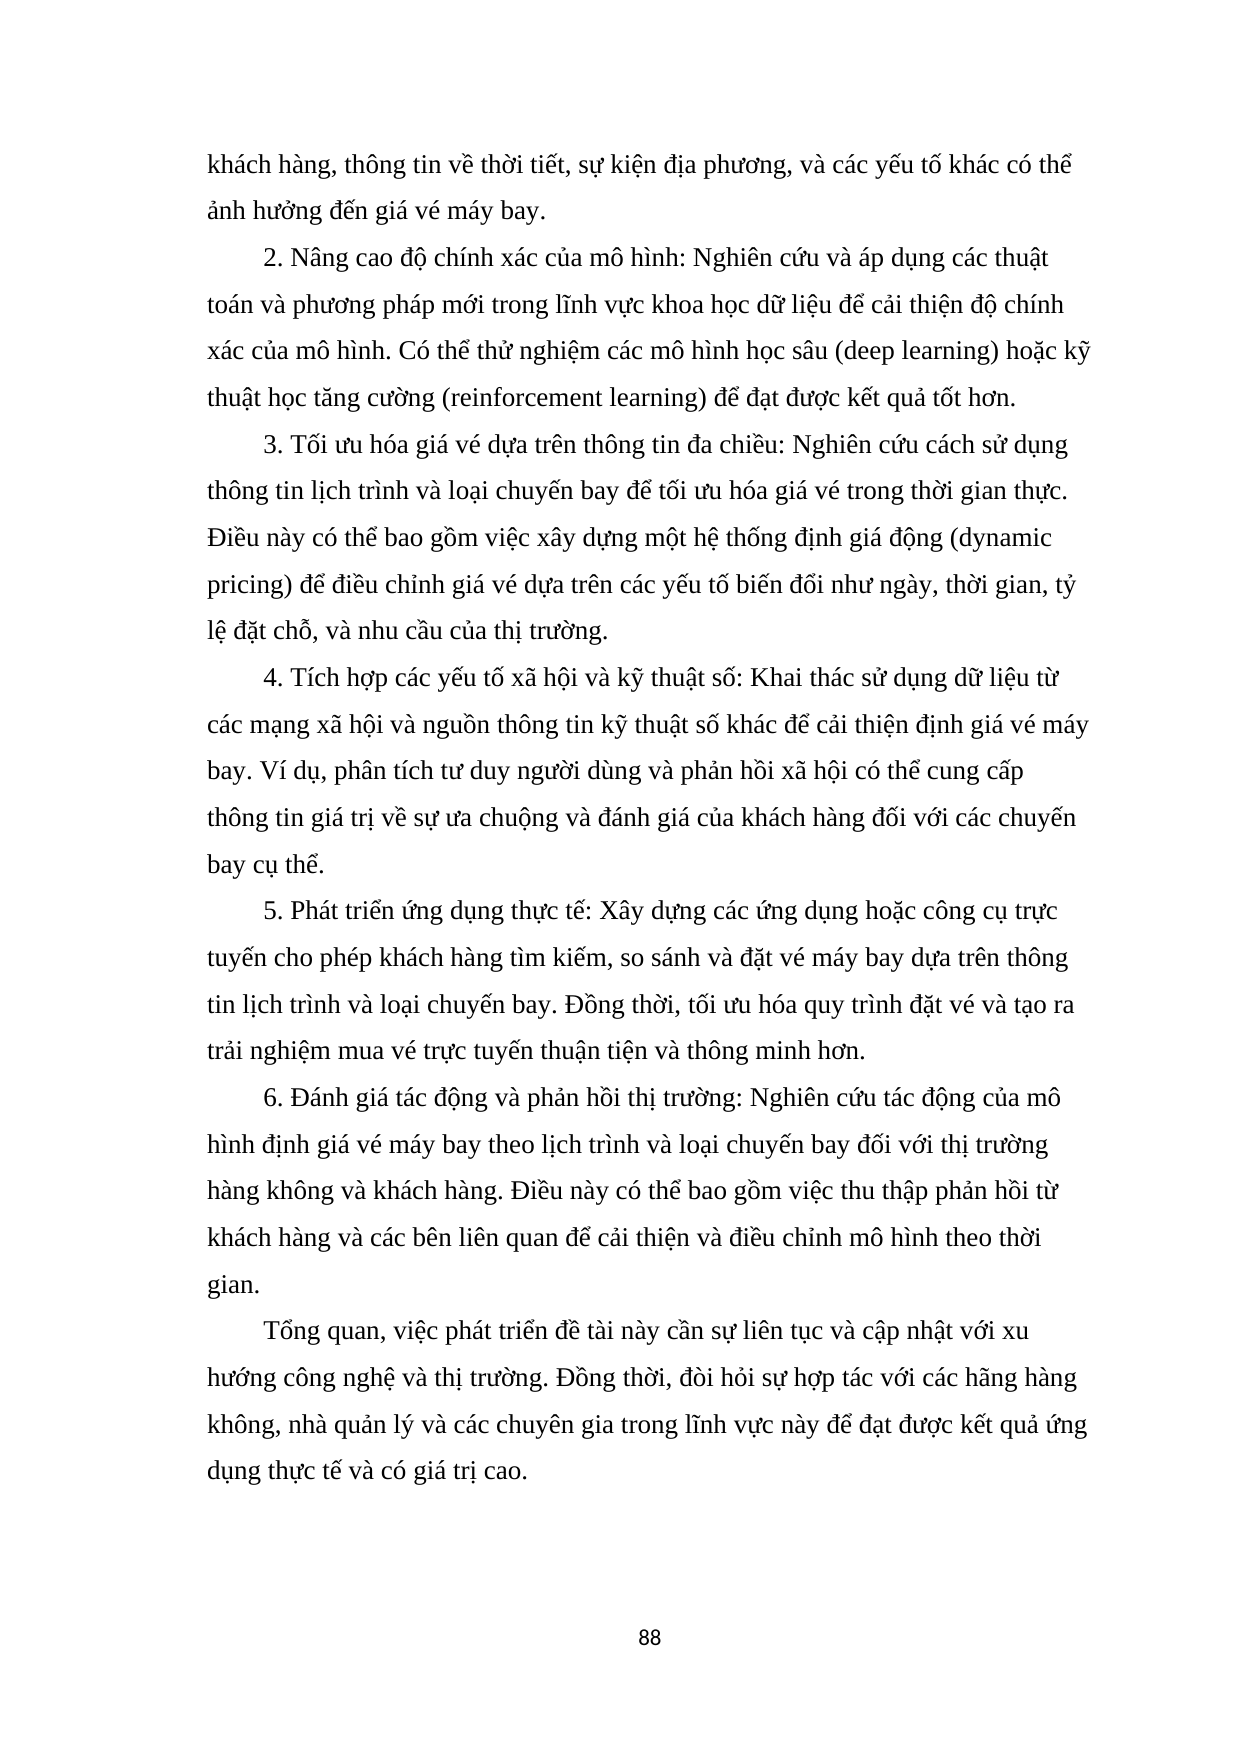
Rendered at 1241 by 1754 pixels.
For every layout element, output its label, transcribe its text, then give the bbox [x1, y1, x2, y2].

text 6. Đánh giá tác động và phản hồi thị trường: Nghiên cứu tác động của mô hình định giá vé máy bay theo lịch trình và loại chuyến bay đối với thị trường hàng không và khách hàng. Điều này có thể bao gồm việc thu thập phản hồi từ khách hàng và các bên liên quan để cải thiện và điều chỉnh mô hình theo thời gian. [207, 1081, 1092, 1299]
text 4. Tích hợp các yếu tố xã hội và kỹ thuật số: Khai thác sử dụng dữ liệu từ các mạng xã hội và nguồn thông tin kỹ thuật số khác để cải thiện định giá vé máy bay. Ví dụ, phân tích tư duy người dùng và phản hồi xã hội có thể cung cấp thông tin giá trị về sự ưa chuộng và đánh giá của khách hàng đối với các chuyến bay cụ thể. [207, 661, 1092, 879]
text 2. Nâng cao độ chính xác của mô hình: Nghiên cứu và áp dụng các thuật toán và phương pháp mới trong lĩnh vực khoa học dữ liệu để cải thiện độ chính xác của mô hình. Có thể thử nghiệm các mô hình học sâu (deep learning) hoặc kỹ thuật học tăng cường (reinforcement learning) để đạt được kết quả tốt hơn. [207, 241, 1092, 412]
text 5. Phát triển ứng dụng thực tế: Xây dựng các ứng dụng hoặc công cụ trực tuyến cho phép khách hàng tìm kiếm, so sánh và đặt vé máy bay dựa trên thông tin lịch trình và loại chuyến bay. Đồng thời, tối ưu hóa quy trình đặt vé và tạo ra trải nghiệm mua vé trực tuyến thuận tiện và thông minh hơn. [207, 894, 1092, 1066]
text 3. Tối ưu hóa giá vé dựa trên thông tin đa chiều: Nghiên cứu cách sử dụng thông tin lịch trình và loại chuyến bay để tối ưu hóa giá vé trong thời gian thực. Điều này có thể bao gồm việc xây dựng một hệ thống định giá động (dynamic pricing) để điều chỉnh giá vé dựa trên các yếu tố biến đổi như ngày, thời gian, tỷ lệ đặt chỗ, và nhu cầu của thị trường. [207, 428, 1092, 646]
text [207, 148, 1092, 226]
text Tổng quan, việc phát triển đề tài này cần sự liên tục và cập nhật với xu hướng công nghệ và thị trường. Đồng thời, đòi hỏi sự hợp tác với các hãng hàng không, nhà quản lý và các chuyên gia trong lĩnh vực này để đạt được kết quả ứng dụng thực tế và có giá trị cao. [207, 1314, 1092, 1486]
